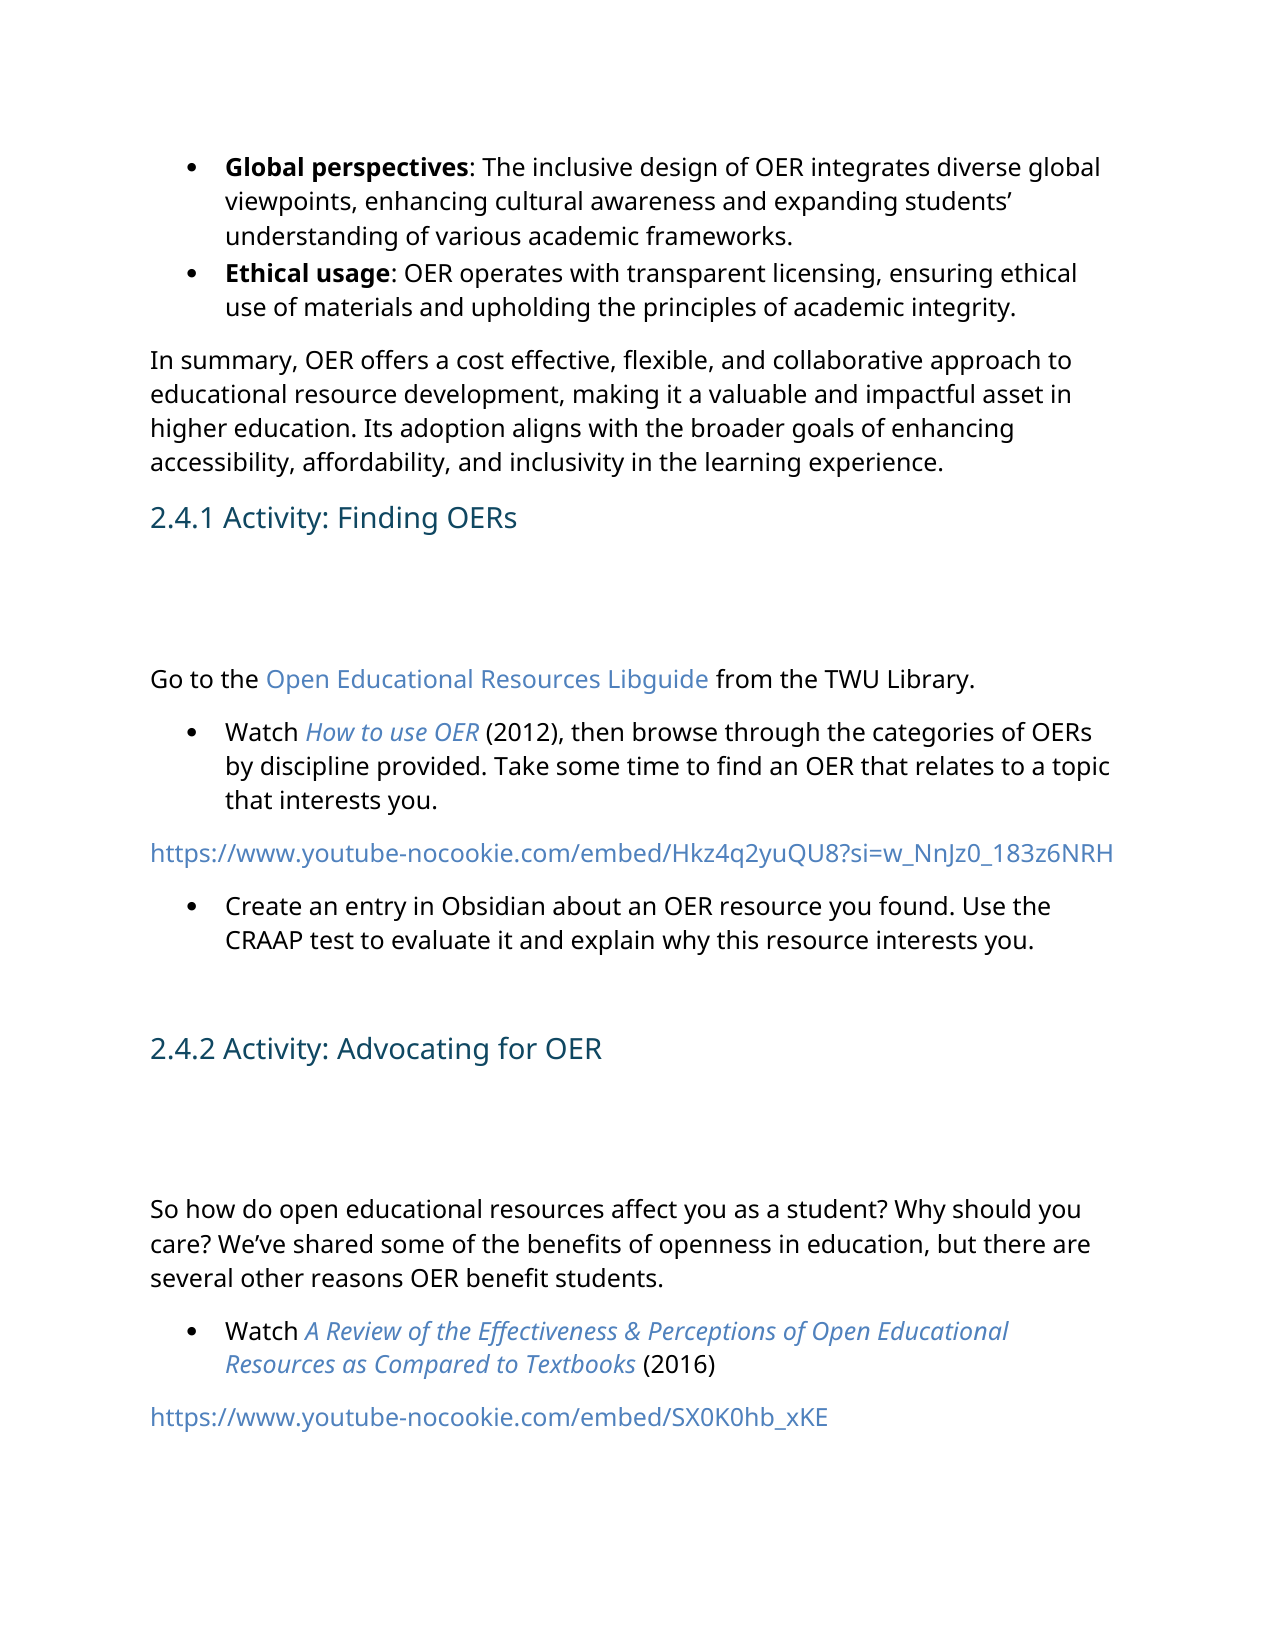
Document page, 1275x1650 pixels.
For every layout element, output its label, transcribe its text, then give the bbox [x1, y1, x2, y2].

list Watch A Review of the Effectiveness & Perceptions of Open Educational Resources as Compared to Textbooks (2016) [187, 1313, 1125, 1381]
text https://www.youtube-nocookie.com/embed/Hkz4q2yuQU8?si=w_NnJz0_183z6NRH [150, 836, 1125, 870]
text https://www.youtube-nocookie.com/embed/SX0K0hb_xKE [150, 1400, 1125, 1434]
subtitle 2.4.1 Activity: Finding OERs [150, 498, 1125, 537]
list Watch How to use OER (2012), then browse through the categories of OERs by discipline provided. Take some time to find an OER that relates to a topic that interests you. [187, 715, 1125, 817]
list Ethical usage: OER operates with transparent licensing, ensuring ethical use of materials and upholding the principles of academic integrity. [187, 256, 1125, 324]
text So how do open educational resources affect you as a student? Why should you care? We’ve shared some of the benefits of openness in education, but there are several other reasons OER benefit students. [150, 1192, 1125, 1294]
text In summary, OER offers a cost effective, flexible, and collaborative approach to educational resource development, making it a valuable and impactful asset in higher education. Its adoption aligns with the broader goals of enhancing accessibility, affordability, and inclusivity in the learning experience. [150, 343, 1125, 479]
text Go to the Open Educational Resources Libguide from the TWU Library. [150, 662, 1125, 696]
list Global perspectives: The inclusive design of OER integrates diverse global viewpoints, enhancing cultural awareness and expanding students’ understanding of various academic frameworks. [187, 150, 1125, 252]
subtitle 2.4.2 Activity: Advocating for OER [150, 1028, 1125, 1068]
list Create an entry in Obsidian about an OER resource you found. Use the CRAAP test to evaluate it and explain why this resource interests you. [187, 888, 1125, 957]
